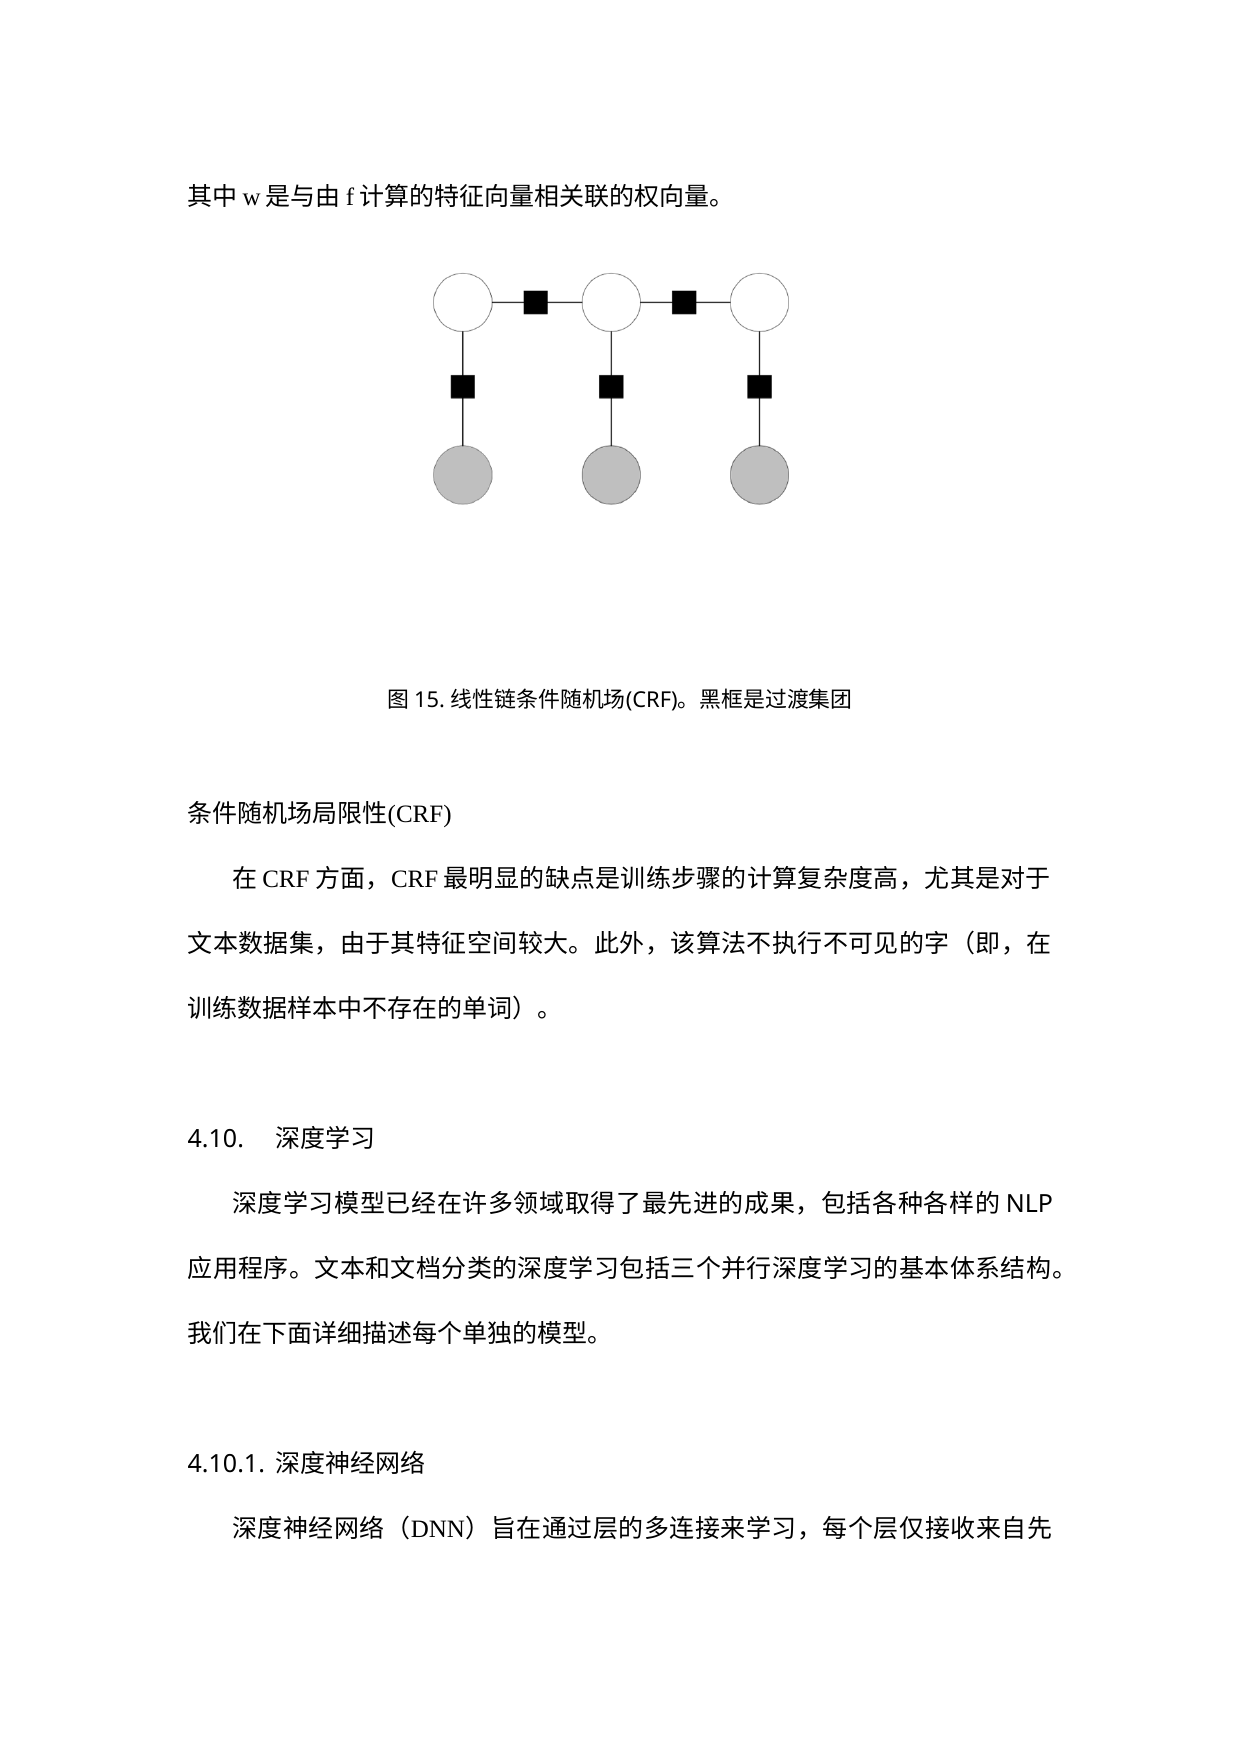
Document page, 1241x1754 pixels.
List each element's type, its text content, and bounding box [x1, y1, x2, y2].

text 在CRF方面，CRF最明显的缺点是训练步骤的计算复杂度高，尤其是对于文本数据集，由于其特征空间较大。此外，该算法不执行不可见的字（即，在训练数据样本中不存在的单词）。 [187, 844, 1053, 1039]
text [187, 1494, 1053, 1559]
text 图15. 线性链条件随机场(CRF)。黑框是过渡集团 [187, 682, 1053, 714]
text 其中w是与由f计算的特征向量相关联的权向量。 [187, 162, 1053, 227]
list 深度神经网络 [187, 1429, 1053, 1494]
text 深度学习模型已经在许多领域取得了最先进的成果，包括各种各样的NLP应用程序。文本和文档分类的深度学习包括三个并行深度学习的基本体系结构。我们在下面详细描述每个单独的模型。 [187, 1169, 1053, 1364]
list 深度学习 [187, 1104, 1053, 1169]
picture [406, 254, 806, 516]
text 条件随机场局限性(CRF) [187, 779, 1053, 844]
